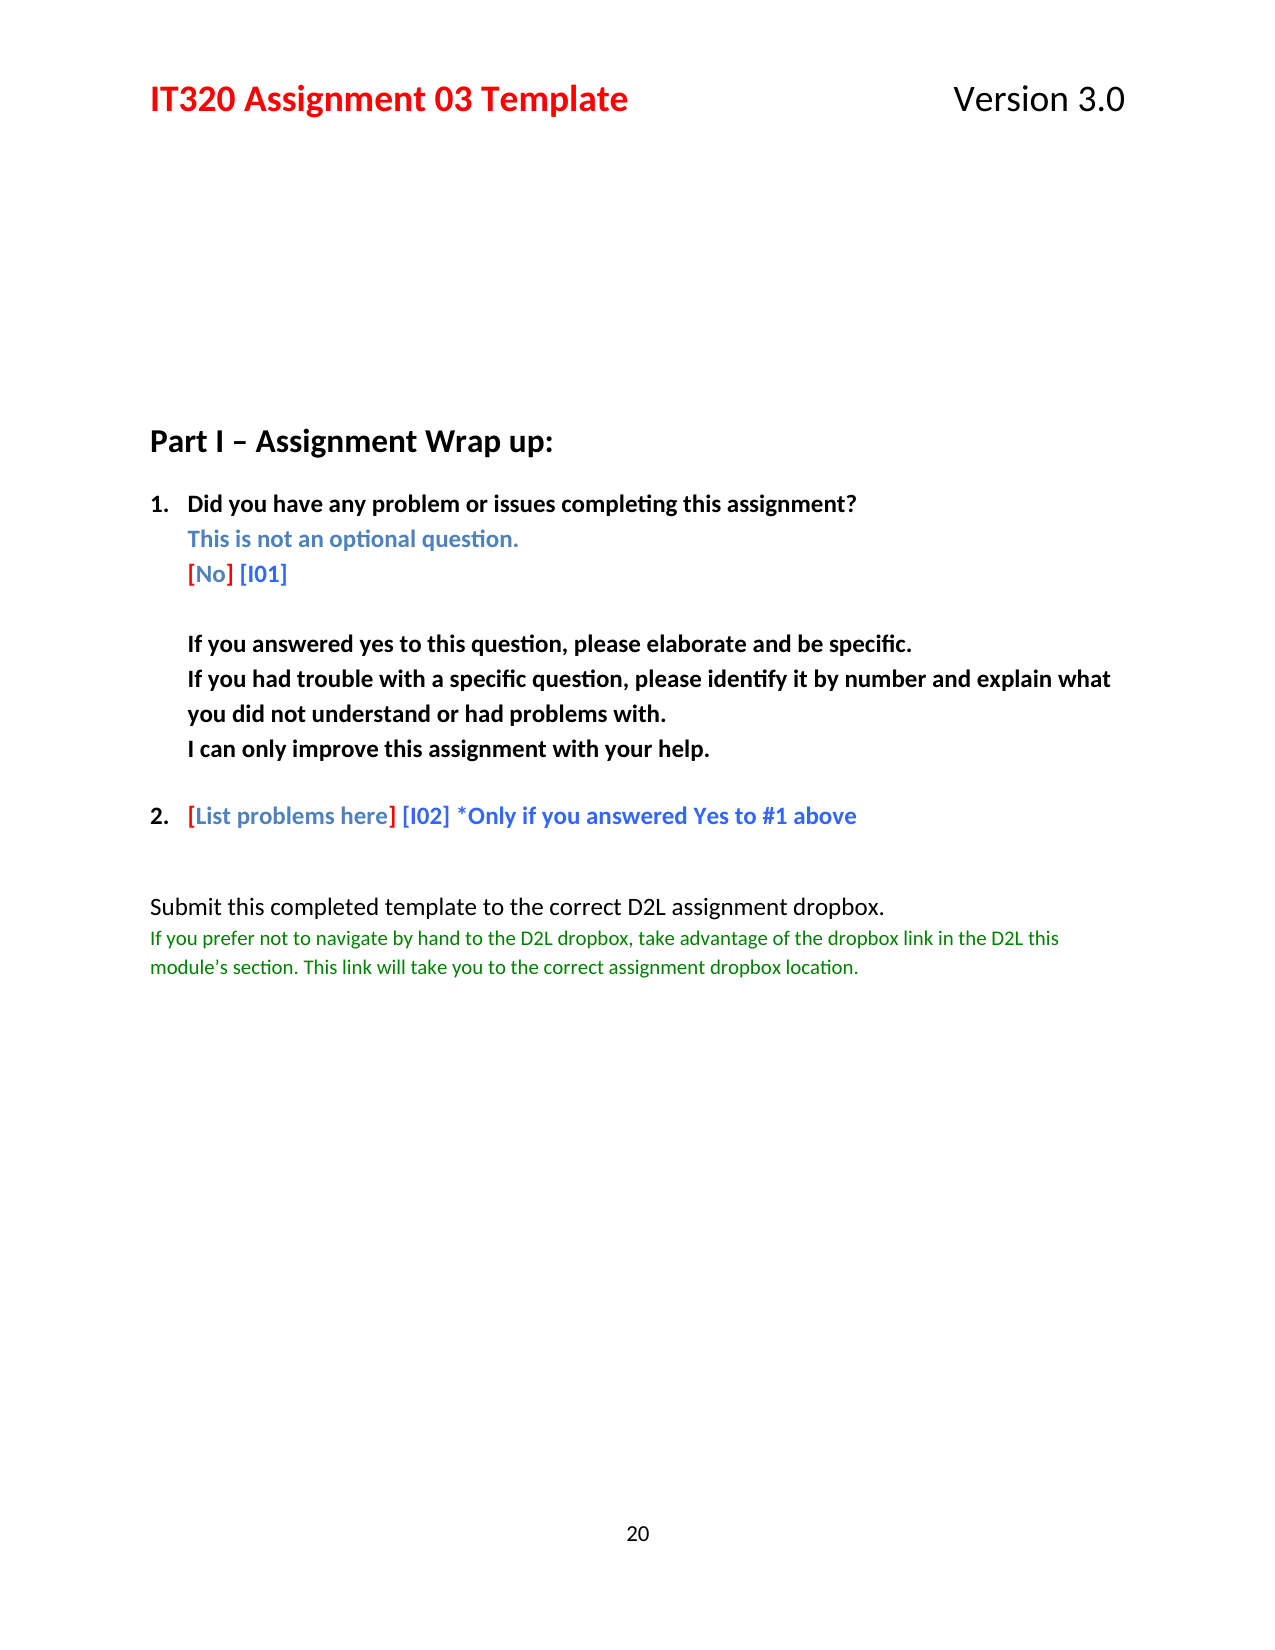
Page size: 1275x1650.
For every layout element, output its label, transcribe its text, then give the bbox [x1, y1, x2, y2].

list [List problems here] [I02] *Only if you answered Yes to #1 above [150, 800, 1125, 830]
text Submit this completed template to the correct D2L assignment dropbox. If you prefer not to navigate by hand to the D2L dropbox, take advantage of the dropbox link in the D2L this module’s section. This link will take you to the correct assignment dropbox location. [150, 891, 1125, 979]
text Part I – Assignment Wrap up: [150, 420, 1125, 461]
list Did you have any problem or issues completing this assignment? This is not an optional question. [No] [I01] If you answered yes to this question, please elaborate and be specific. If you had trouble with a specific question, please identify it by number and explain what you did not understand or had problems with. I can only improve this assignment with your help. [150, 488, 1125, 796]
